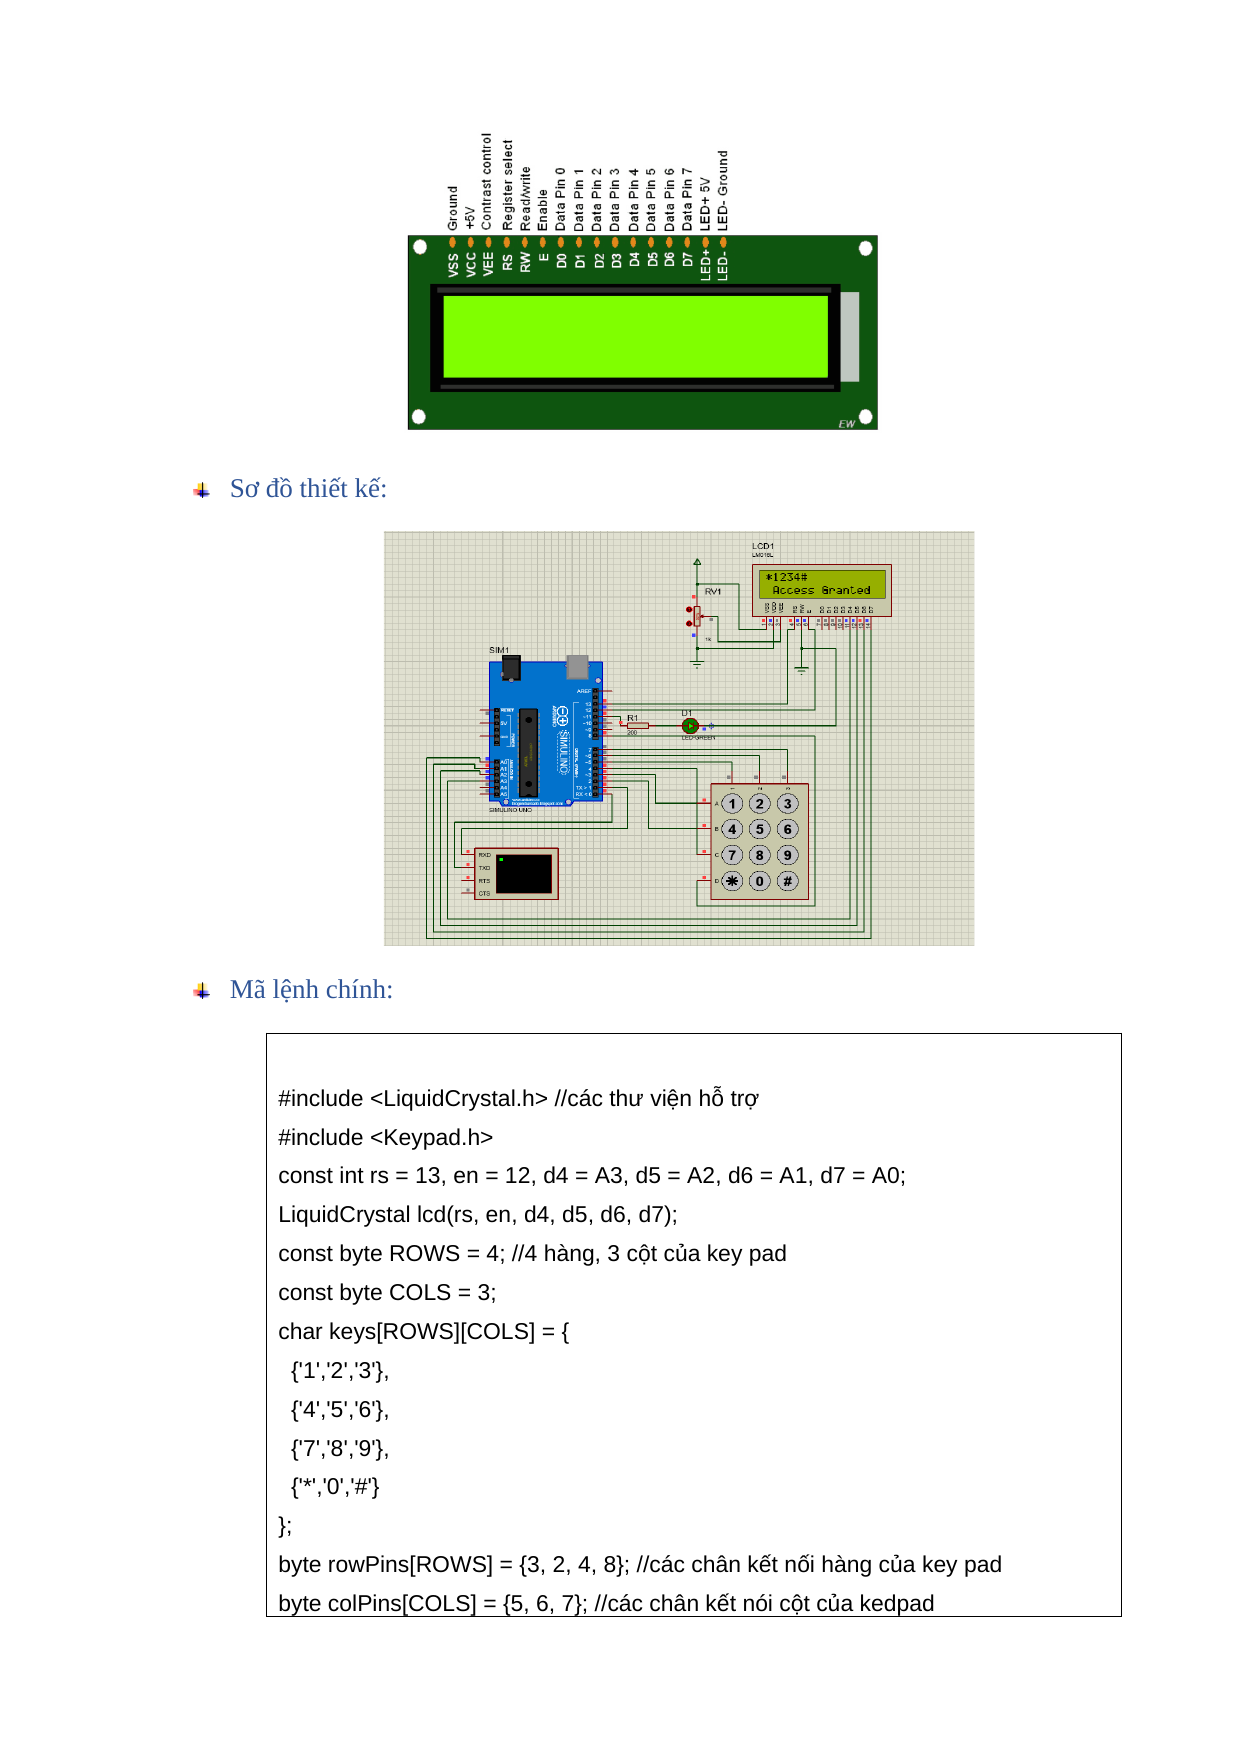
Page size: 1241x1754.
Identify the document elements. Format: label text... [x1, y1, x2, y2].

picture [193, 481, 210, 498]
subtitle Mã lệnh chính: [192, 973, 1122, 1004]
picture [193, 981, 210, 999]
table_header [267, 1034, 1121, 1616]
subtitle Sơ đồ thiết kế: [192, 473, 1122, 504]
